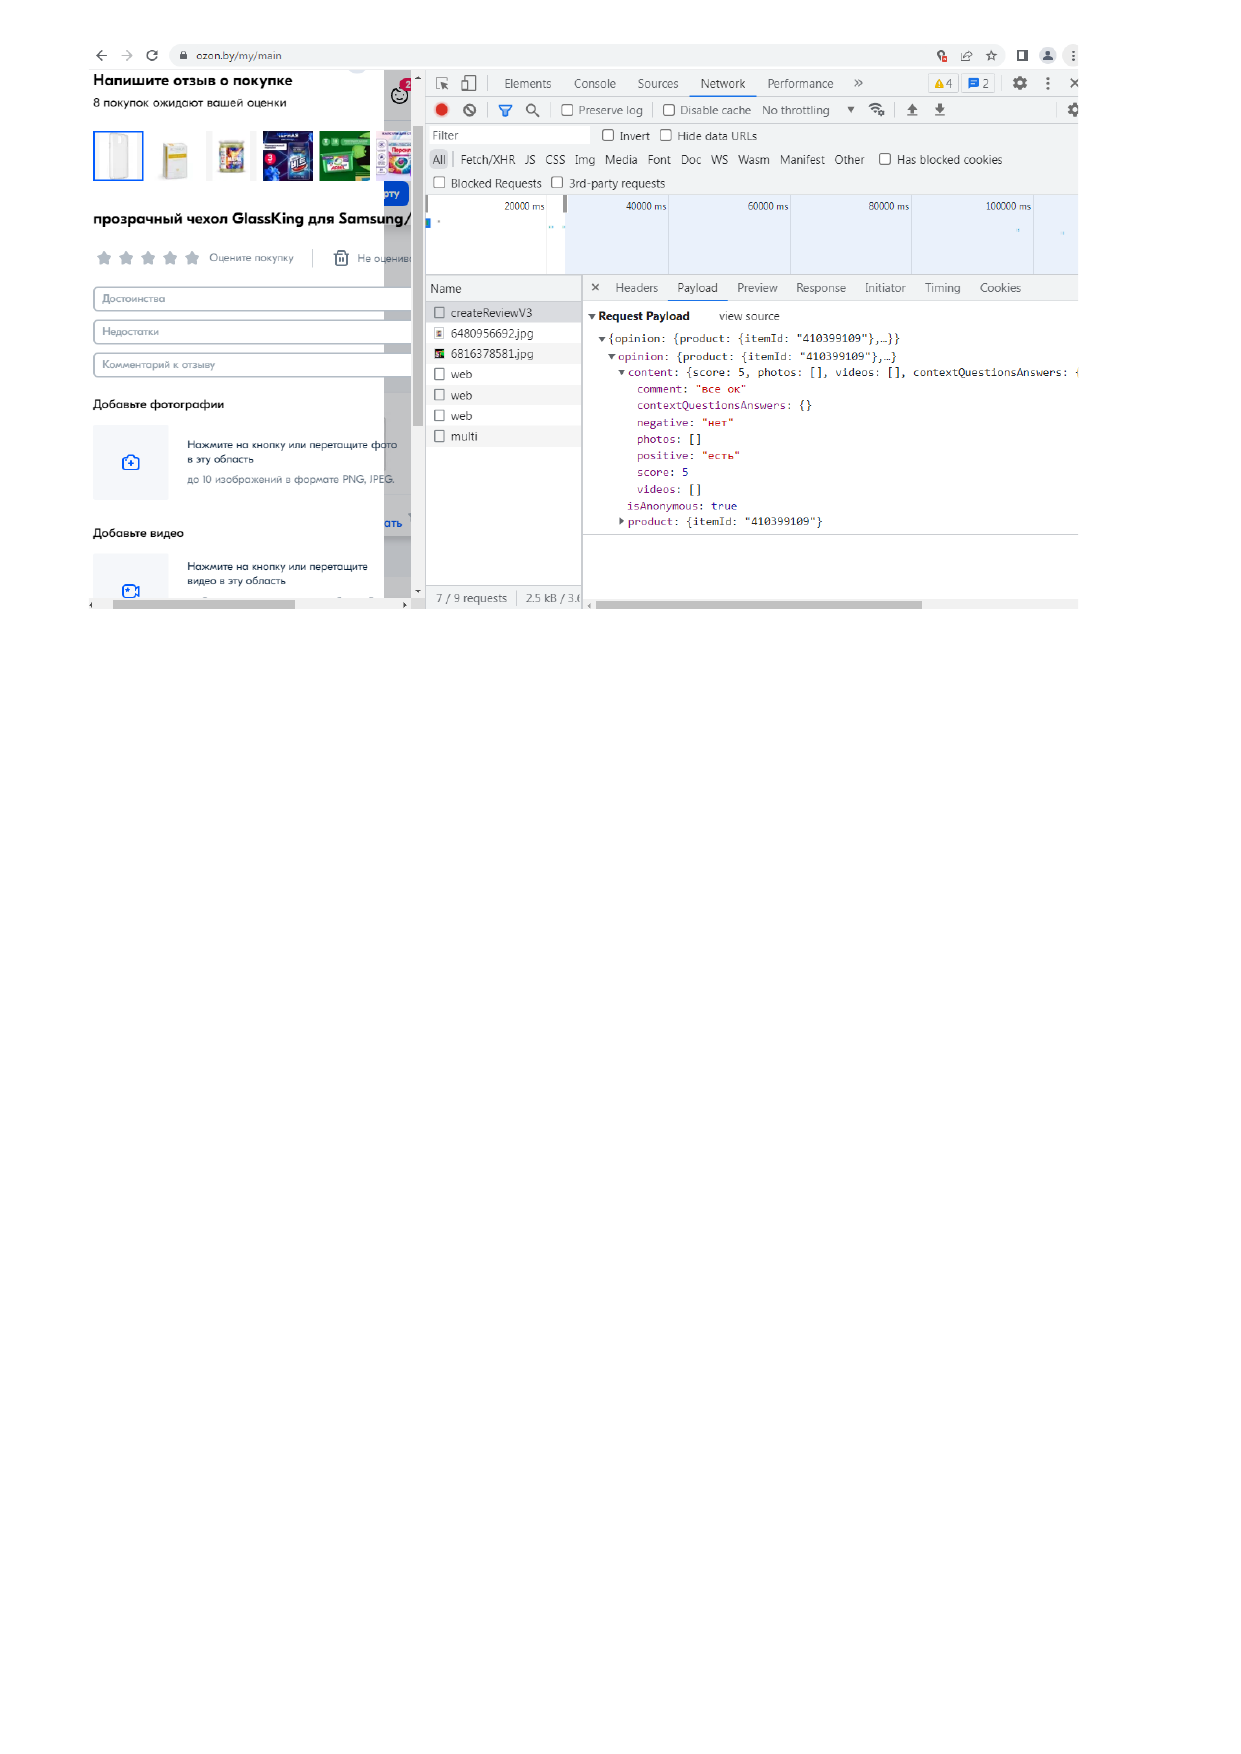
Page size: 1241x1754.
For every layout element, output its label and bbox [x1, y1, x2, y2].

picture [88, 44, 1079, 609]
